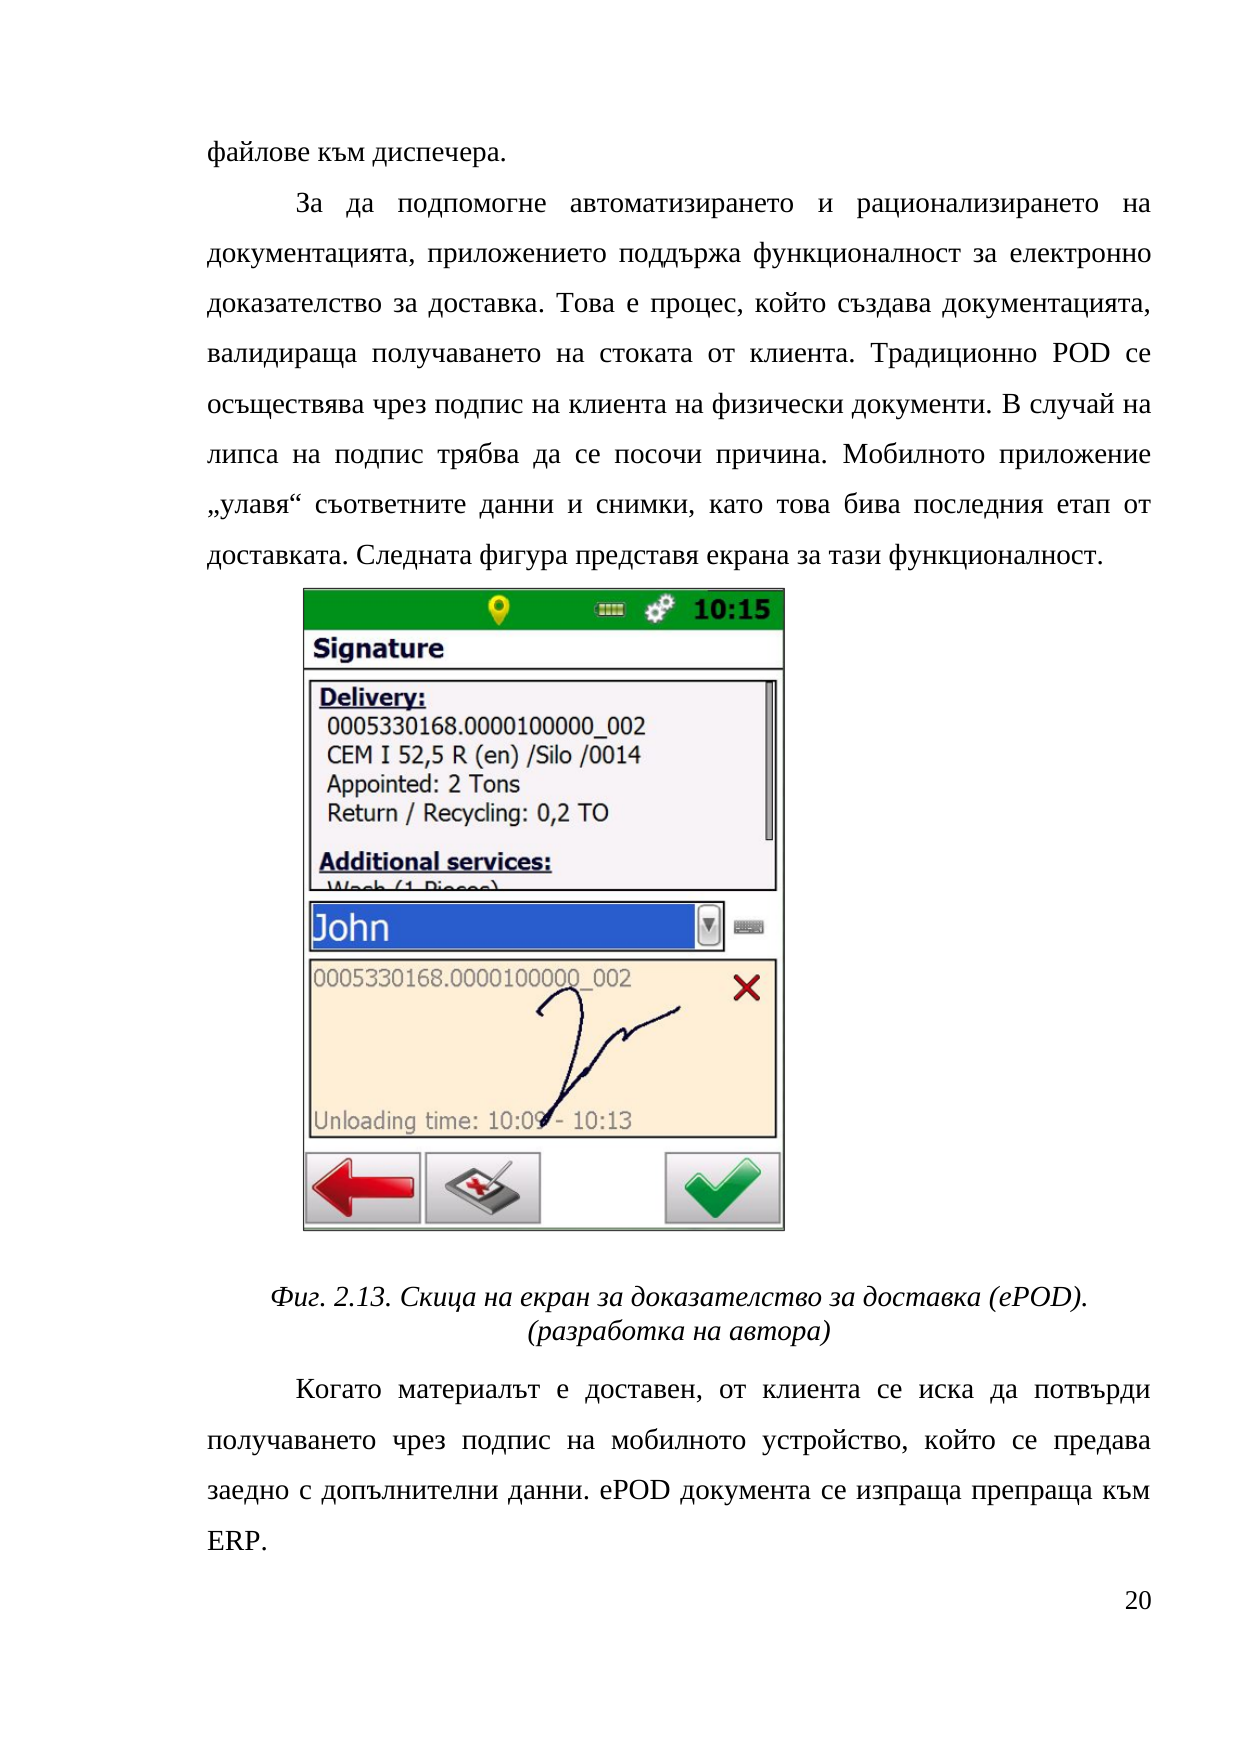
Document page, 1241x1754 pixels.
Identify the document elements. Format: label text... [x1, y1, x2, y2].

text Когато материалът е доставен, от клиента се иска да потвърди получаването чрез подпис на мобилното устройство, който се предава заедно с допълнителни данни. ePOD документа се изпраща препраща към ERP. [207, 1372, 1152, 1556]
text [207, 134, 1152, 168]
text За да подпомогне автоматизирането и рационализирането на документацията, приложението поддържа функционалност за електронно доказателство за доставка. Това е процес, който създава документацията, валидираща получаването на стоката от клиента. Традиционно POD се осъществява чрез подпис на клиента на физически документи. В случай на липса на подпис трябва да се посочи причина. Мобилното приложение „улавя“ съответните данни и снимки, като това бива последния етап от доставката. Следната фигура представя екрана за тази функционалност. [207, 185, 1152, 570]
title Фиг. 2.13. Скица на екран за доказателство за доставка (ePOD). (разработка на автора) [266, 1279, 1092, 1347]
picture [302, 587, 786, 1232]
